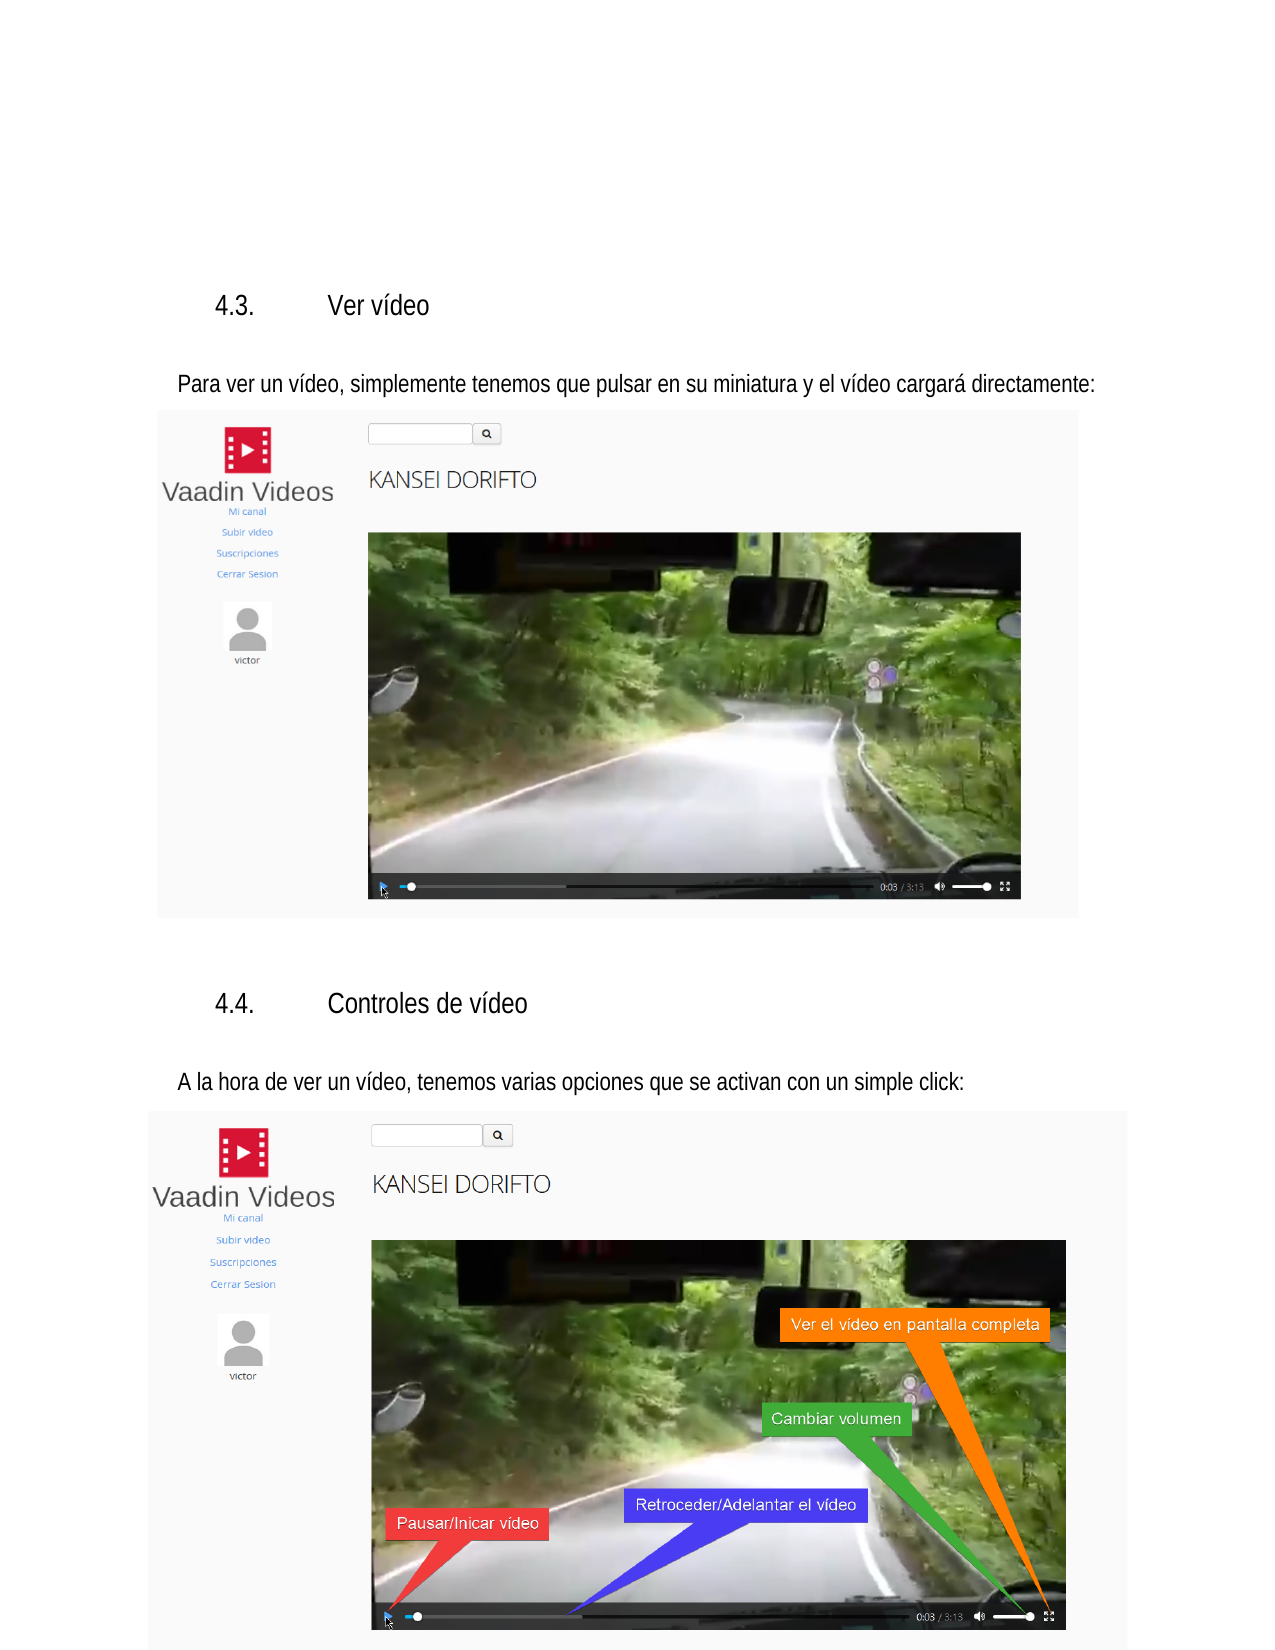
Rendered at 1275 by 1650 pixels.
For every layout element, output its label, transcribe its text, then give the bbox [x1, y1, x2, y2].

text A la hora de ver un vídeo, tenemos varias opciones que se activan con un simple click: [177, 1067, 1098, 1096]
subtitle Controles de vídeo [215, 987, 1098, 1020]
picture [157, 410, 1079, 918]
picture [147, 1111, 1128, 1650]
subtitle Ver vídeo [215, 288, 1098, 322]
text Para ver un vídeo, simplemente tenemos que pulsar en su miniatura y el vídeo cargará directamente: [177, 368, 1098, 397]
